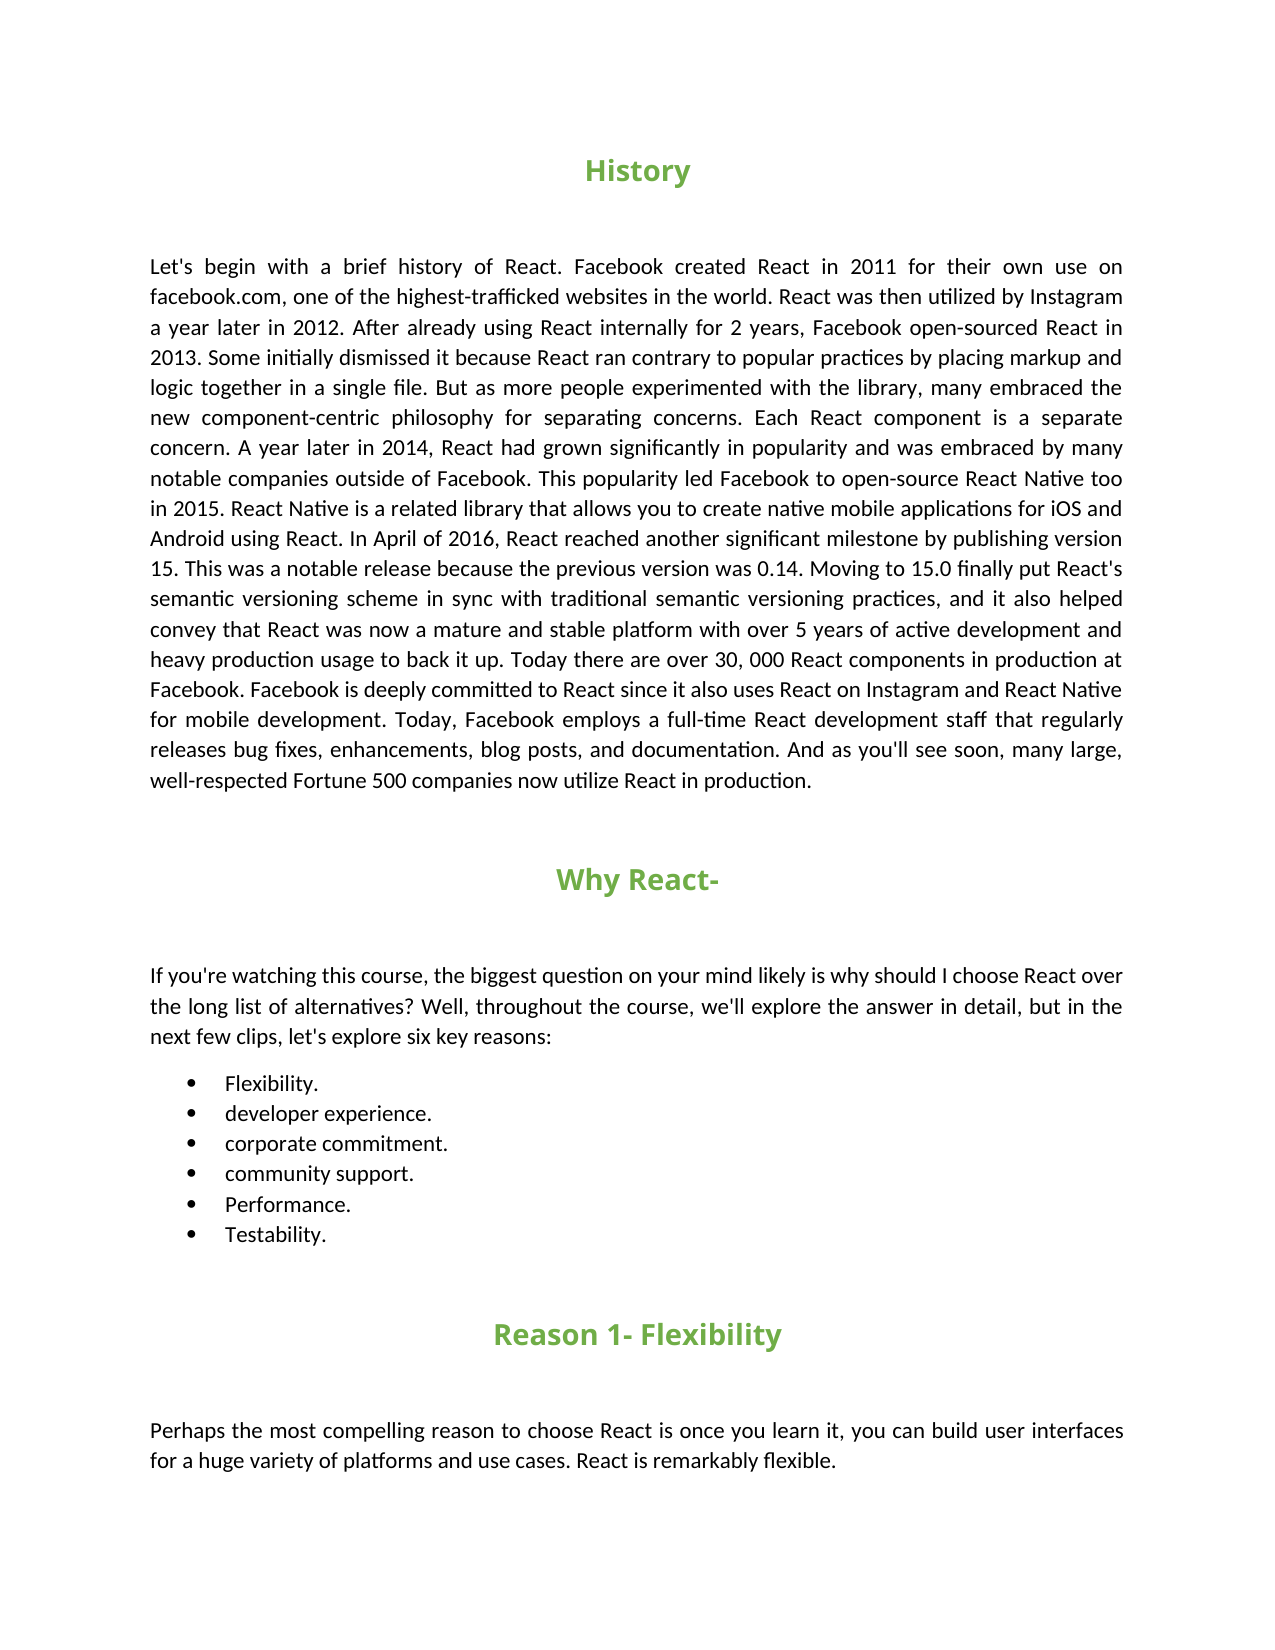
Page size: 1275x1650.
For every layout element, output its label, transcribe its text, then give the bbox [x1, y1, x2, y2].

text ﻿Perhaps the most compelling reason to choose React is once you learn it, you can build user interfaces for a huge variety of platforms and use cases. React is remarkably flexible. [150, 1416, 1125, 1474]
subtitle History [150, 150, 1125, 190]
list community support. [187, 1159, 1125, 1188]
list Flexibility. [187, 1069, 1125, 1097]
subtitle Reason 1- Flexibility [150, 1314, 1125, 1353]
text ﻿If you're watching this course, the biggest question on your mind likely is why should I choose React over the long list of alternatives? Well, throughout the course, we'll explore the answer in detail, but in the next few clips, let's explore six key reasons: [150, 962, 1125, 1050]
list developer experience. [187, 1099, 1125, 1127]
subtitle Why React- [150, 859, 1125, 899]
text ﻿Let's begin with a brief history of React. Facebook created React in 2011 for their own use on facebook.com, one of the highest-trafficked websites in the world. React was then utilized by Instagram a year later in 2012. After already using React internally for 2 years, Facebook open-sourced React in 2013. Some initially dismissed it because React ran contrary to popular practices by placing markup and logic together in a single file. But as more people experimented with the library, many embraced the new component-centric philosophy for separating concerns. Each React component is a separate concern. A year later in 2014, React had grown significantly in popularity and was embraced by many notable companies outside of Facebook. This popularity led Facebook to open-source React Native too in 2015. React Native is a related library that allows you to create native mobile applications for iOS and Android using React. In April of 2016, React reached another significant milestone by publishing version 15. This was a notable release because the previous version was 0.14. Moving to 15.0 finally put React's semantic versioning scheme in sync with traditional semantic versioning practices, and it also helped convey that React was now a mature and stable platform with over 5 years of active development and heavy production usage to back it up. Today there are over 30, 000 React components in production at Facebook. Facebook is deeply committed to React since it also uses React on Instagram and React Native for mobile development. Today, Facebook employs a full-time React development staff that regularly releases bug fixes, enhancements, blog posts, and documentation. And as you'll see soon, many large, well-respected Fortune 500 companies now utilize React in production. [150, 252, 1125, 794]
list Testability. [187, 1220, 1125, 1248]
list corporate commitment. [187, 1129, 1125, 1157]
list Performance. [187, 1190, 1125, 1218]
